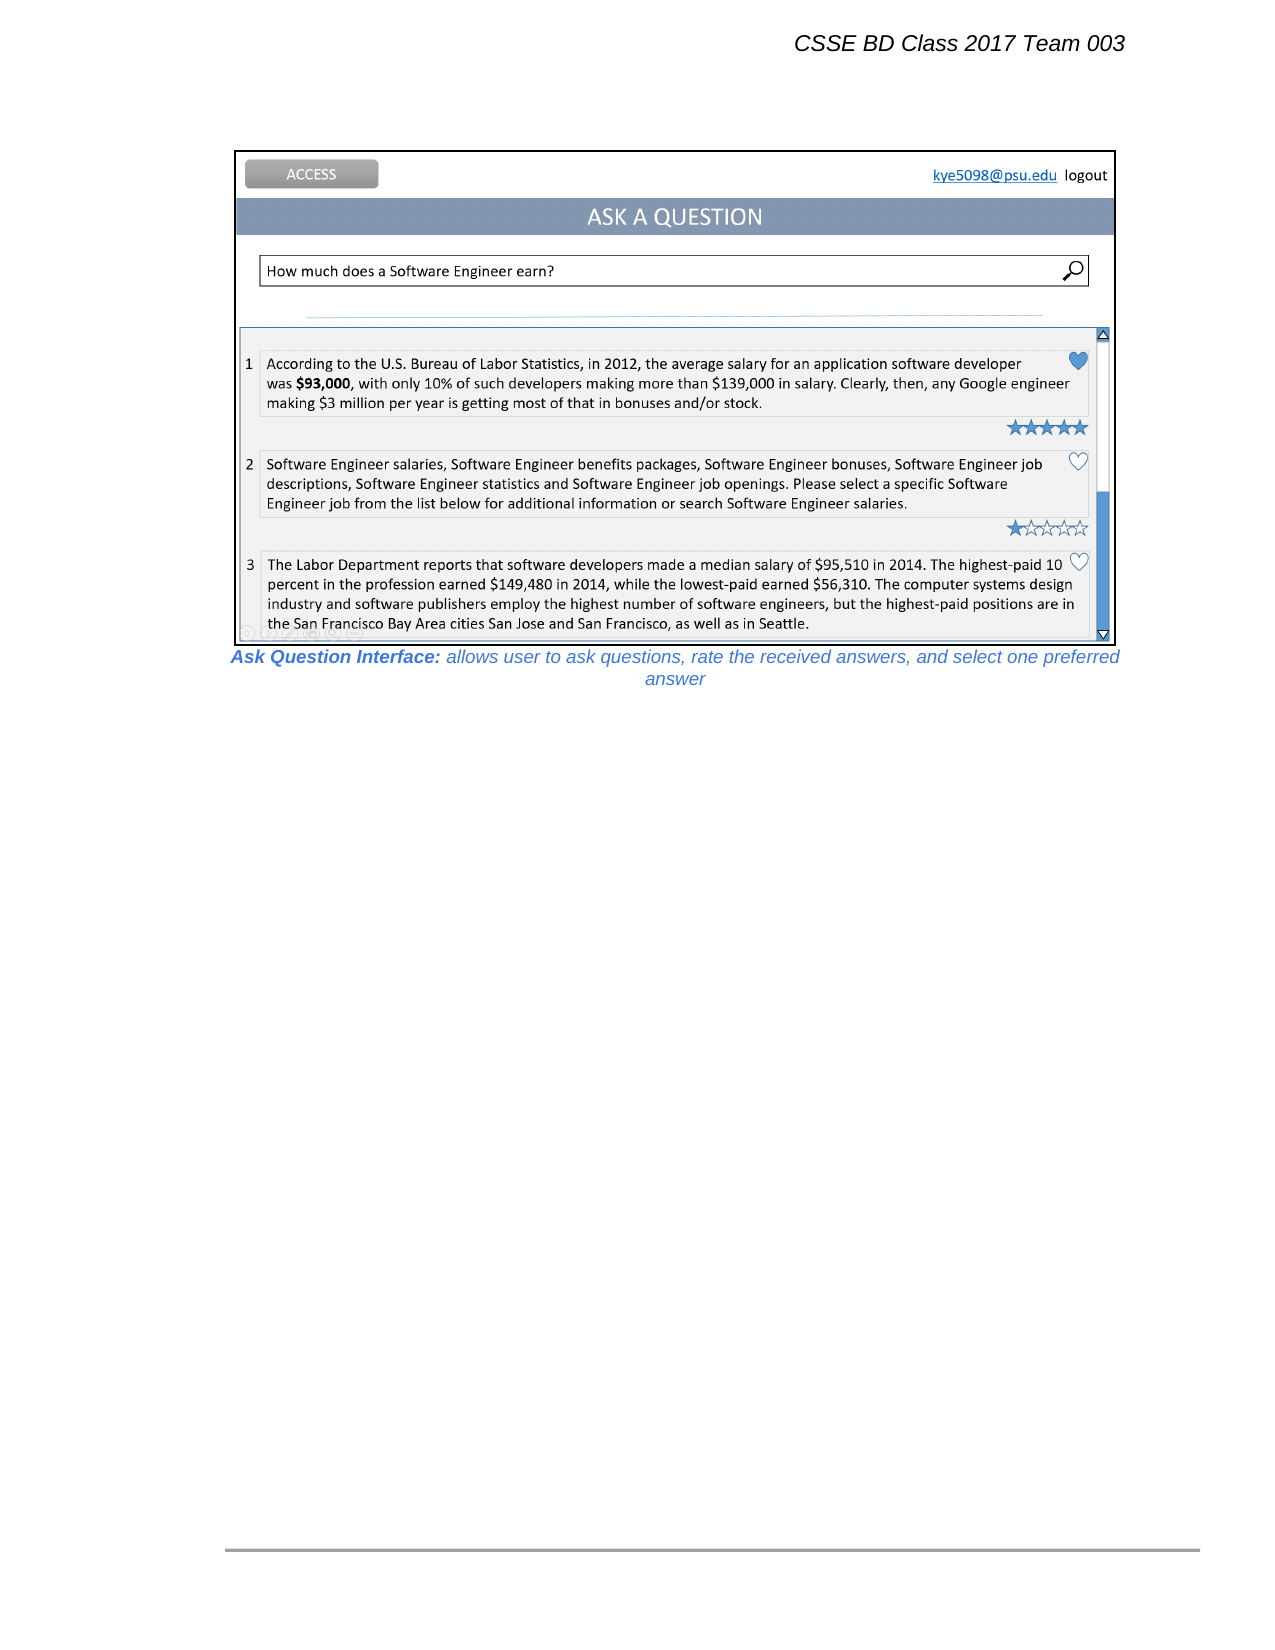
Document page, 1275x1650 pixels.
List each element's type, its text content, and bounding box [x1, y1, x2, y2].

picture [236, 152, 1114, 644]
